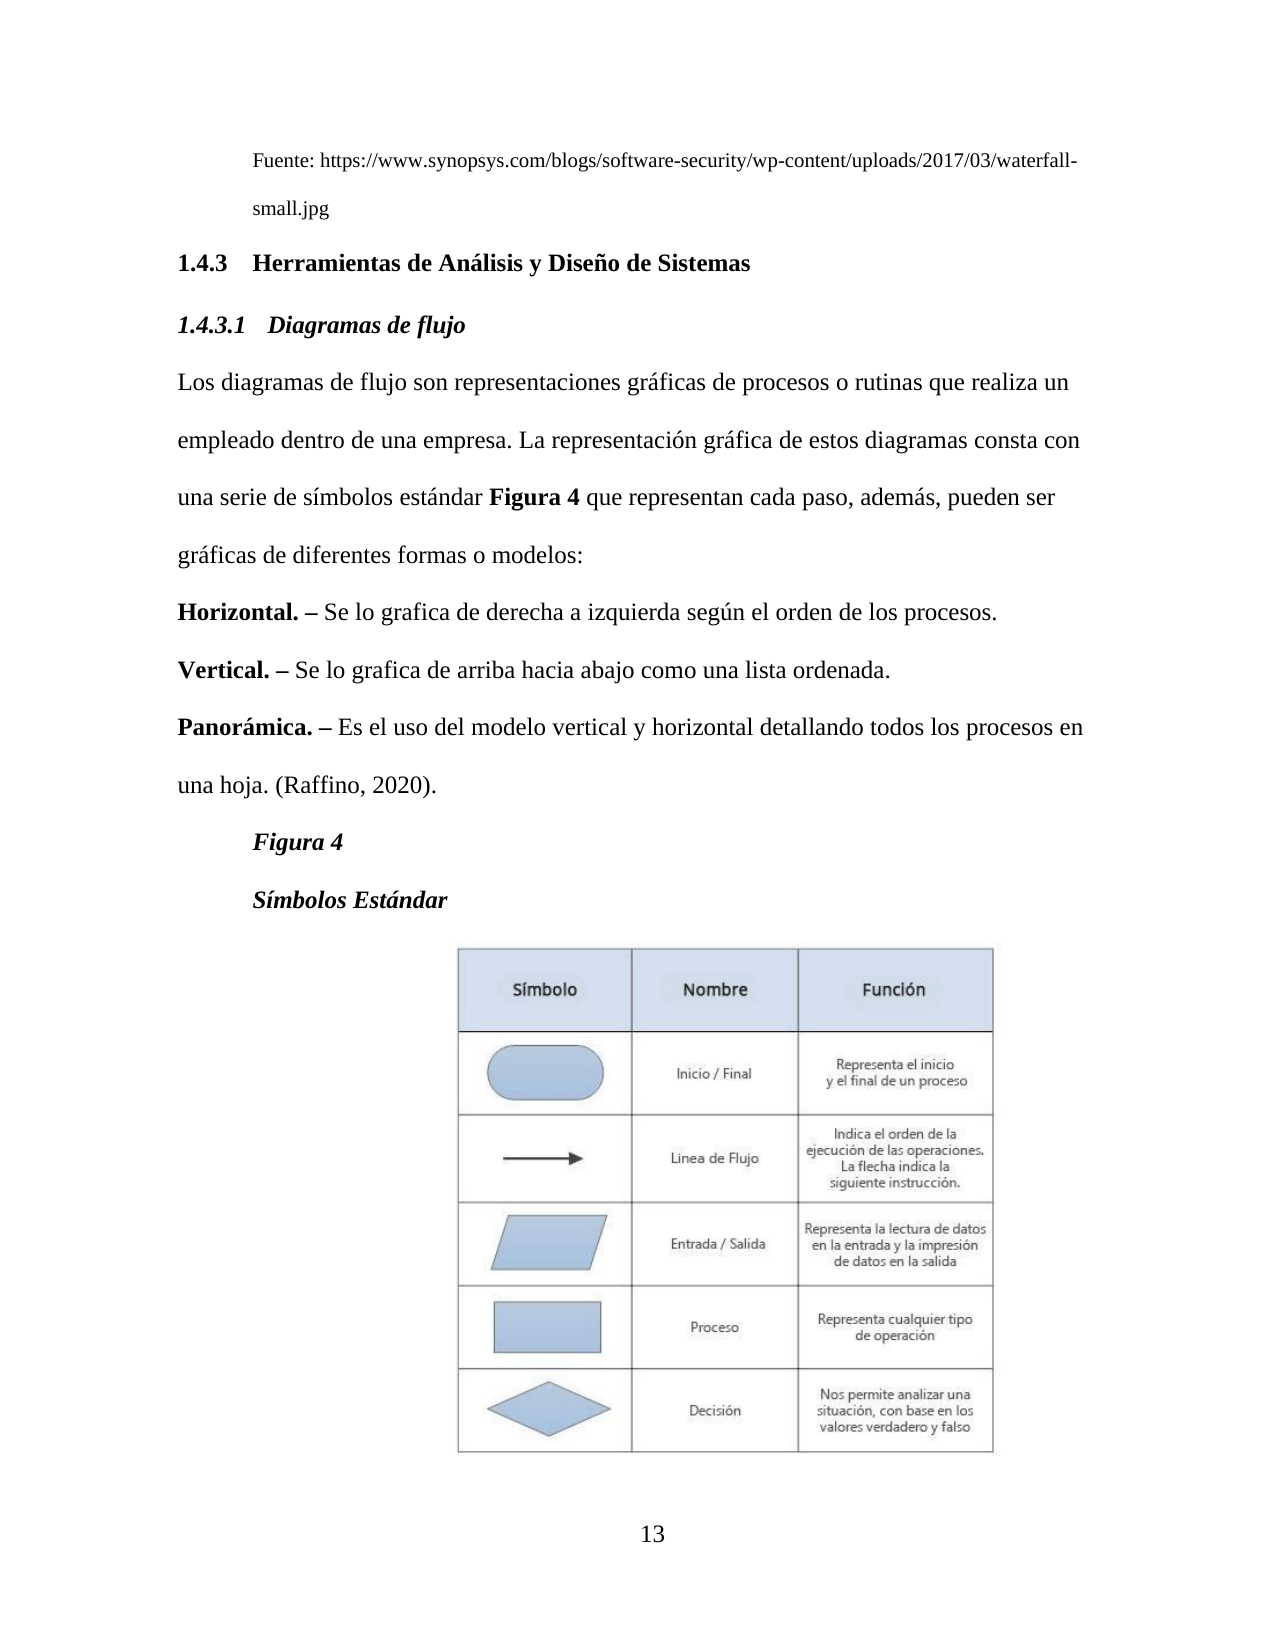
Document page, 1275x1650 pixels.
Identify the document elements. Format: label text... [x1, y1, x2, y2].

text Horizontal. – Se lo grafica de derecha a izquierda según el orden de los procesos. [177, 597, 1098, 626]
text Figura 4 Símbolos Estándar [252, 827, 1098, 913]
picture [252, 942, 1173, 1456]
text Fuente: https://www.synopsys.com/blogs/software-security/wp-content/uploads/2017/03/waterfall-small.jpg [252, 148, 1098, 220]
text Vertical. – Se lo grafica de arriba hacia abajo como una lista ordenada. [177, 655, 1098, 683]
list Diagramas de flujo [177, 310, 1098, 338]
text Los diagramas de flujo son representaciones gráficas de procesos o rutinas que realiza un empleado dentro de una empresa. La representación gráfica de estos diagramas consta con una serie de símbolos estándar Figura 4 que representan cada paso, además, pueden ser gráficas de diferentes formas o modelos: [177, 367, 1098, 568]
text Panorámica. – Es el uso del modelo vertical y horizontal detallando todos los procesos en una hoja. (Raffino, 2020). [177, 712, 1098, 798]
list Herramientas de Análisis y Diseño de Sistemas [177, 248, 1098, 277]
